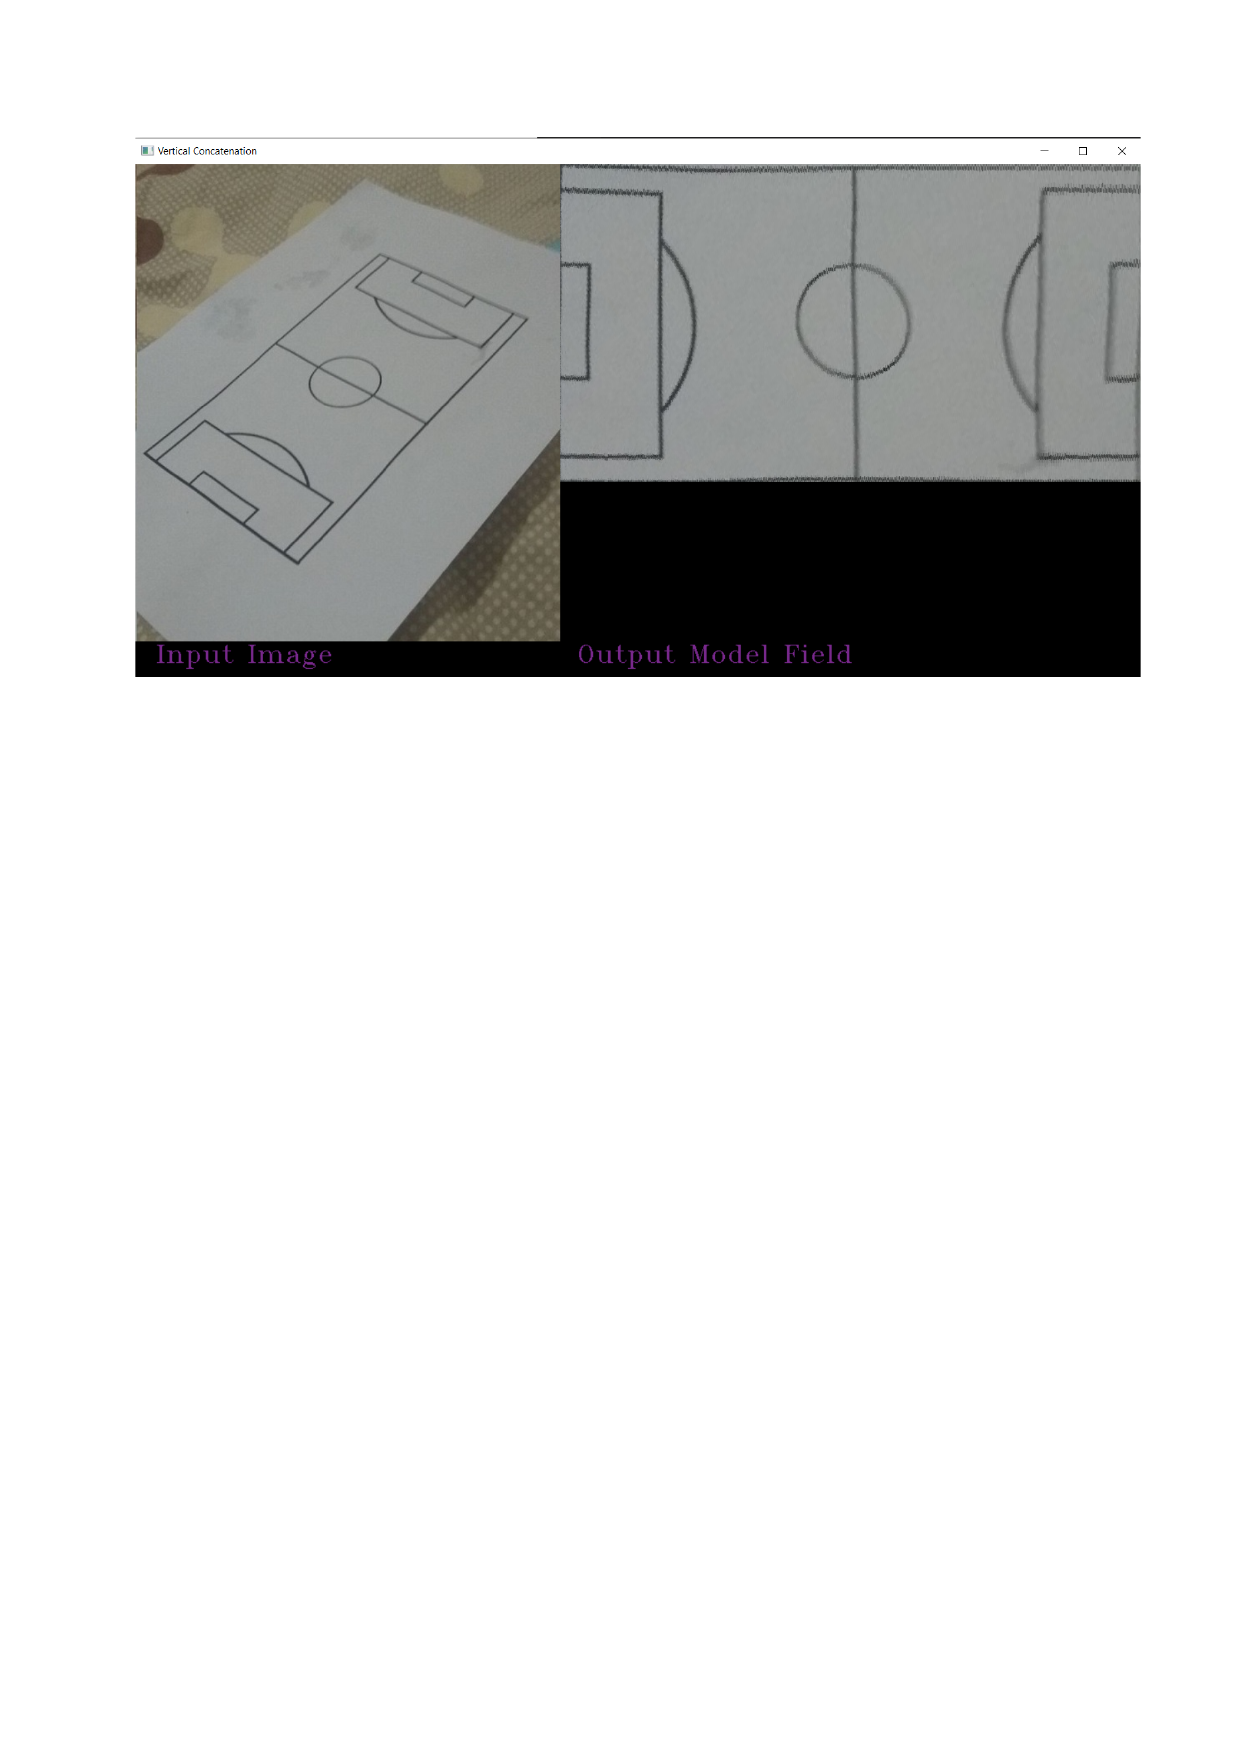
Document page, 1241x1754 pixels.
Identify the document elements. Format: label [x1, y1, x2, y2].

picture [135, 137, 1141, 677]
